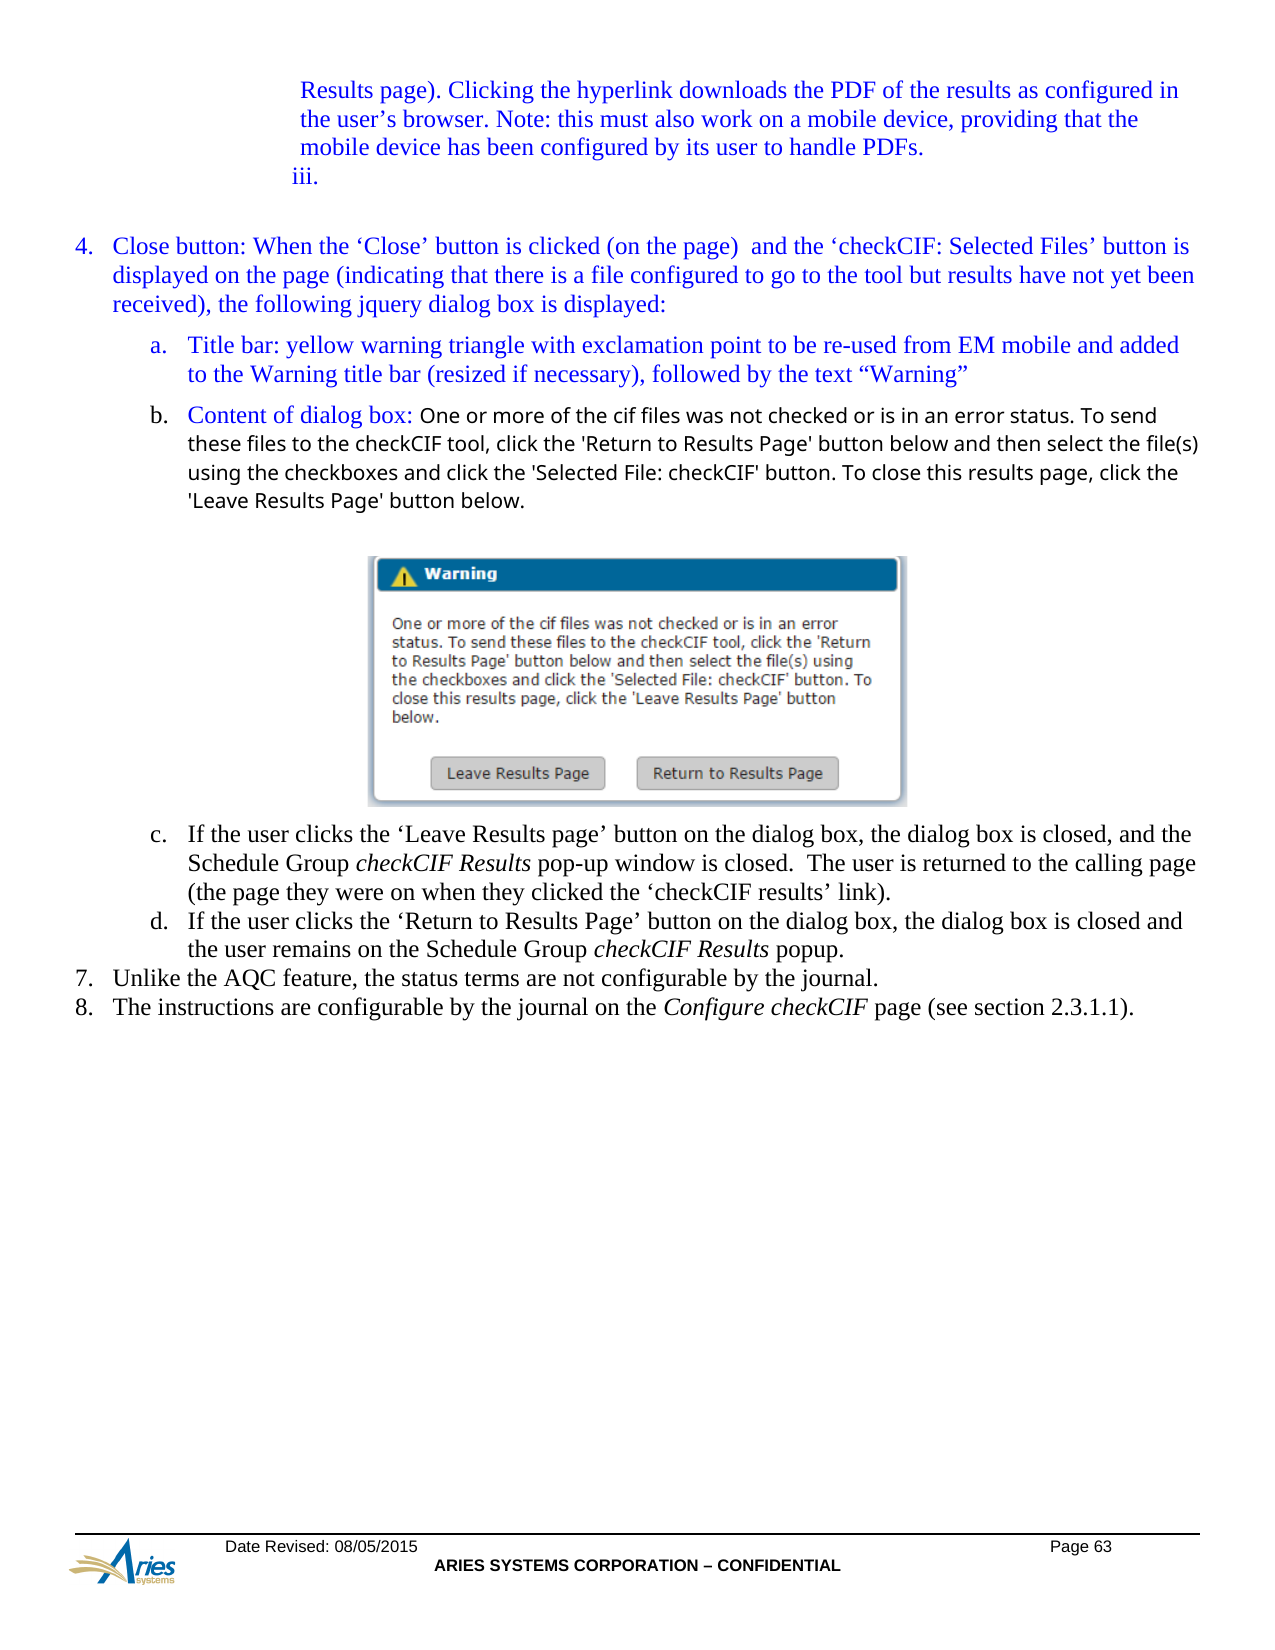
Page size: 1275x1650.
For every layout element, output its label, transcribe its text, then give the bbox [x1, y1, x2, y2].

list The instructions are configurable by the journal on the Configure checkCIF page (see section 2.3.1.1). [75, 992, 1200, 1021]
picture [68, 1538, 175, 1585]
list If the user clicks the ‘Leave Results page’ button on the dialog box, the dialog box is closed, and the Schedule Group checkCIF Results pop-up window is closed. The user is returned to the calling page (the page they were on when they clicked the ‘checkCIF results’ link). [150, 819, 1200, 906]
list Close button: When the ‘Close’ button is clicked (on the page) and the ‘checkCIF: Selected Files’ button is displayed on the page (indicating that there is a file configured to go to the tool but results have not yet been received), the following jquery dialog box is displayed: [75, 231, 1200, 317]
list Unlike the AQC feature, the status terms are not configurable by the journal. [75, 963, 1200, 992]
list If the user clicks the ‘Return to Results Page’ button on the dialog box, the dialog box is closed and the user remains on the Schedule Group checkCIF Results popup. [150, 906, 1200, 963]
picture [367, 556, 908, 807]
list Title bar: yellow warning triangle with exclamation point to be re-used from EM mobile and added to the Warning title bar (resized if necessary), followed by the text “Warning” [150, 330, 1200, 387]
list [281, 75, 1200, 161]
list Content of dialog box: One or more of the cif files was not checked or is in an error status. To send these files to the checkCIF tool, click the 'Return to Results Page' button below and then select the file(s) using the checkboxes and click the 'Selected File: checkCIF' button. To close this results page, click the 'Leave Results Page' button below. [150, 400, 1200, 515]
